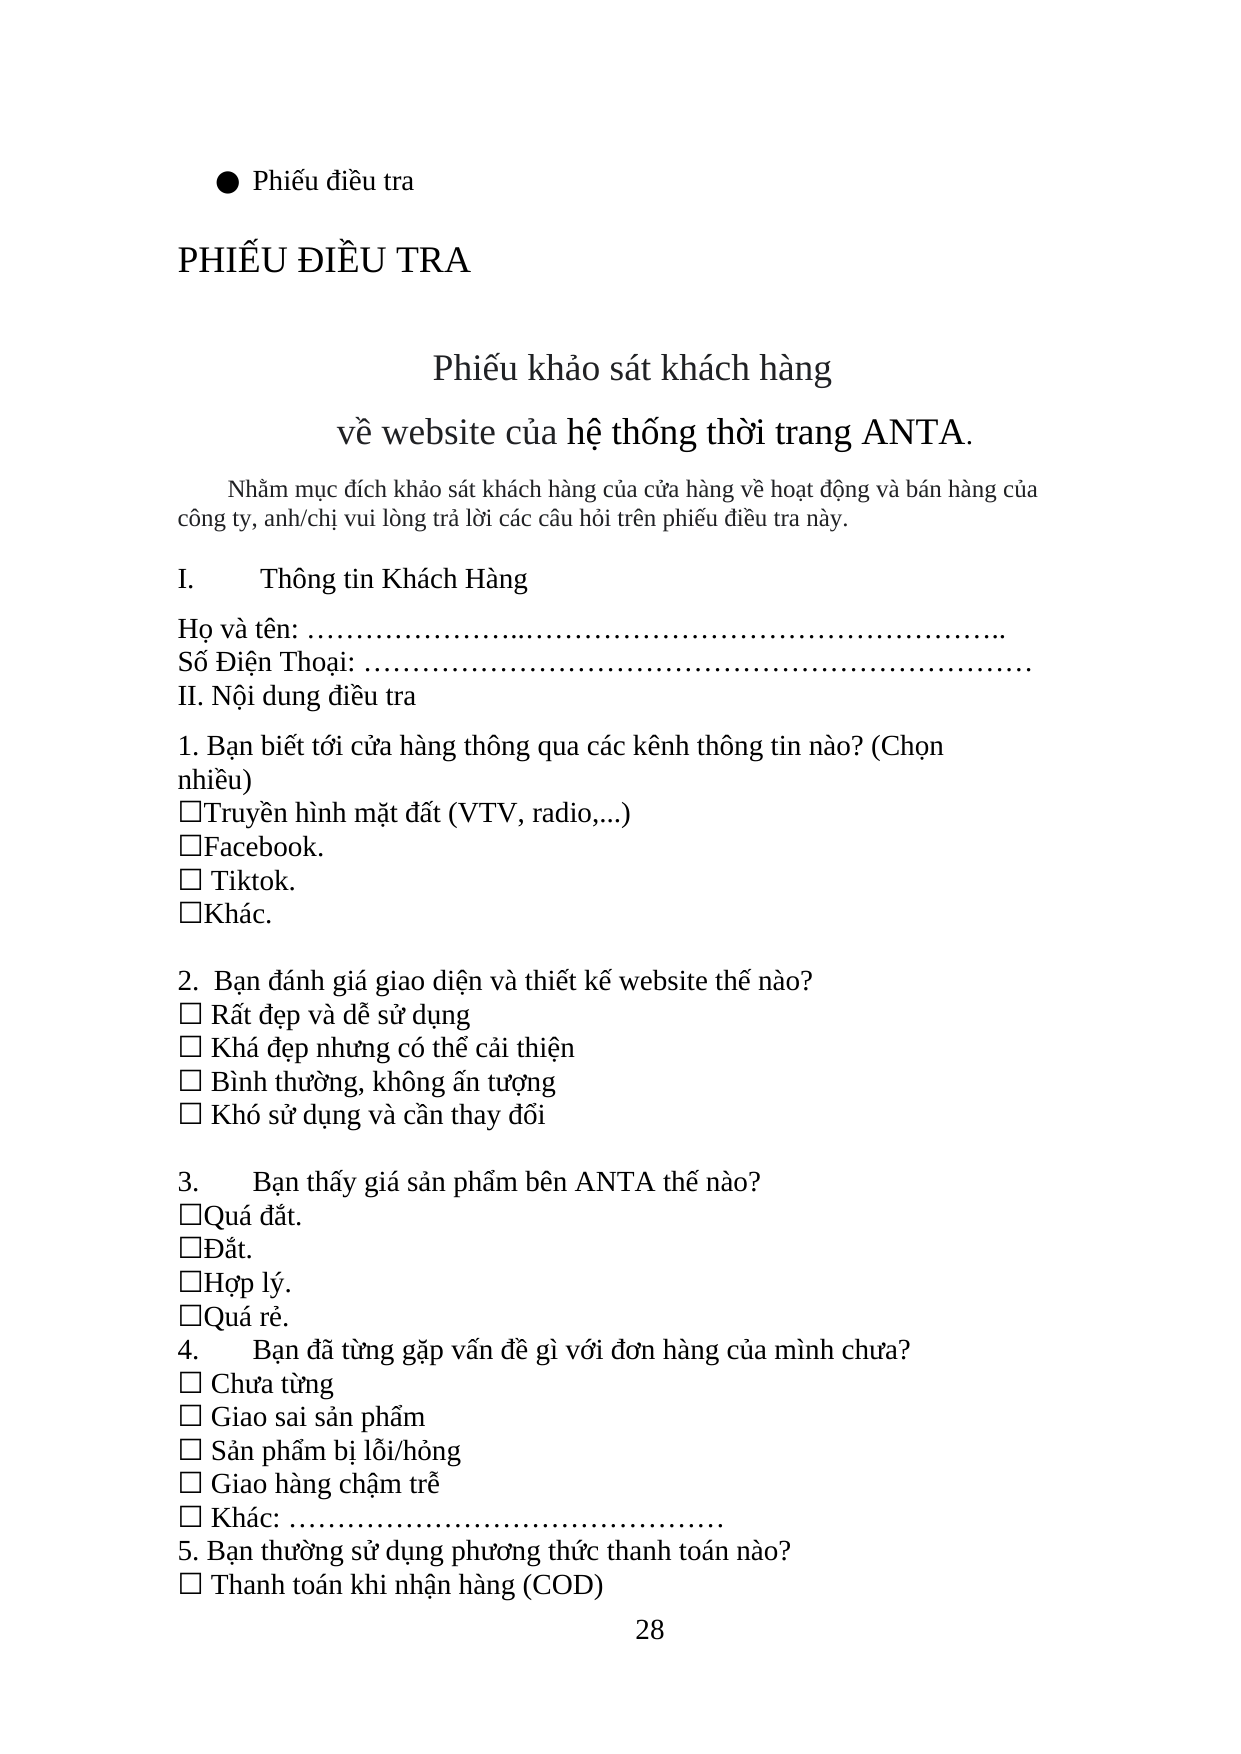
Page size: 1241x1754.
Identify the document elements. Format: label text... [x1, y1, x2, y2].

text ☐ Tiktok. [177, 863, 1122, 896]
text ☐Facebook. [177, 829, 1122, 863]
text ☐Truyền hình mặt đất (VTV, radio,...) [177, 796, 1122, 829]
text I. Thông tin Khách Hàng [177, 561, 1122, 594]
text Họ và tên: …………………..………………………………………….. [177, 611, 1122, 644]
text Số Điện Thoại: …………………………………………………………… [177, 644, 1122, 678]
text ☐Hợp lý. [177, 1265, 1122, 1299]
list Phiếu điều tra [215, 148, 1122, 207]
list Bạn thấy giá sản phẩm bên ANTA thế nào? [177, 1164, 1122, 1198]
text 2. Bạn đánh giá giao diện và thiết kế website thế nào? ☐ Rất đẹp và dễ sử dụng ☐ Khá đẹp nhưng có thể cải thiện ☐ Bình thường, không ấn tượng ☐ Khó sử dụng và cần thay đổi [177, 963, 1122, 1131]
text II. Nội dung điều tra [177, 678, 1122, 712]
text nhiều) [177, 762, 1122, 796]
text 1. Bạn biết tới cửa hàng thông qua các kênh thông tin nào? (Chọn [177, 728, 1122, 762]
text ☐Quá rẻ. [177, 1299, 1122, 1332]
list Bạn đã từng gặp vấn đề gì với đơn hàng của mình chưa? ☐ Chưa từng ☐ Giao sai sản phẩm ☐ Sản phẩm bị lỗi/hỏng ☐ Giao hàng chậm trễ ☐ Khác: ……………………………………… [177, 1332, 1122, 1533]
text ☐Quá đắt. [177, 1198, 1122, 1232]
text Nhằm mục đích khảo sát khách hàng của cửa hàng về hoạt động và bán hàng của công ty, anh/chị vui lòng trả lời các câu hỏi trên phiếu điều tra này. [177, 474, 1122, 532]
text PHIẾU ĐIỀU TRA [177, 237, 1122, 280]
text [177, 1533, 1122, 1601]
text về website của hệ thống thời trang ANTA. [177, 410, 1122, 453]
text ☐Đắt. [177, 1232, 1122, 1265]
text ☐Khác. [177, 896, 1122, 930]
text Phiếu khảo sát khách hàng [177, 345, 1122, 388]
